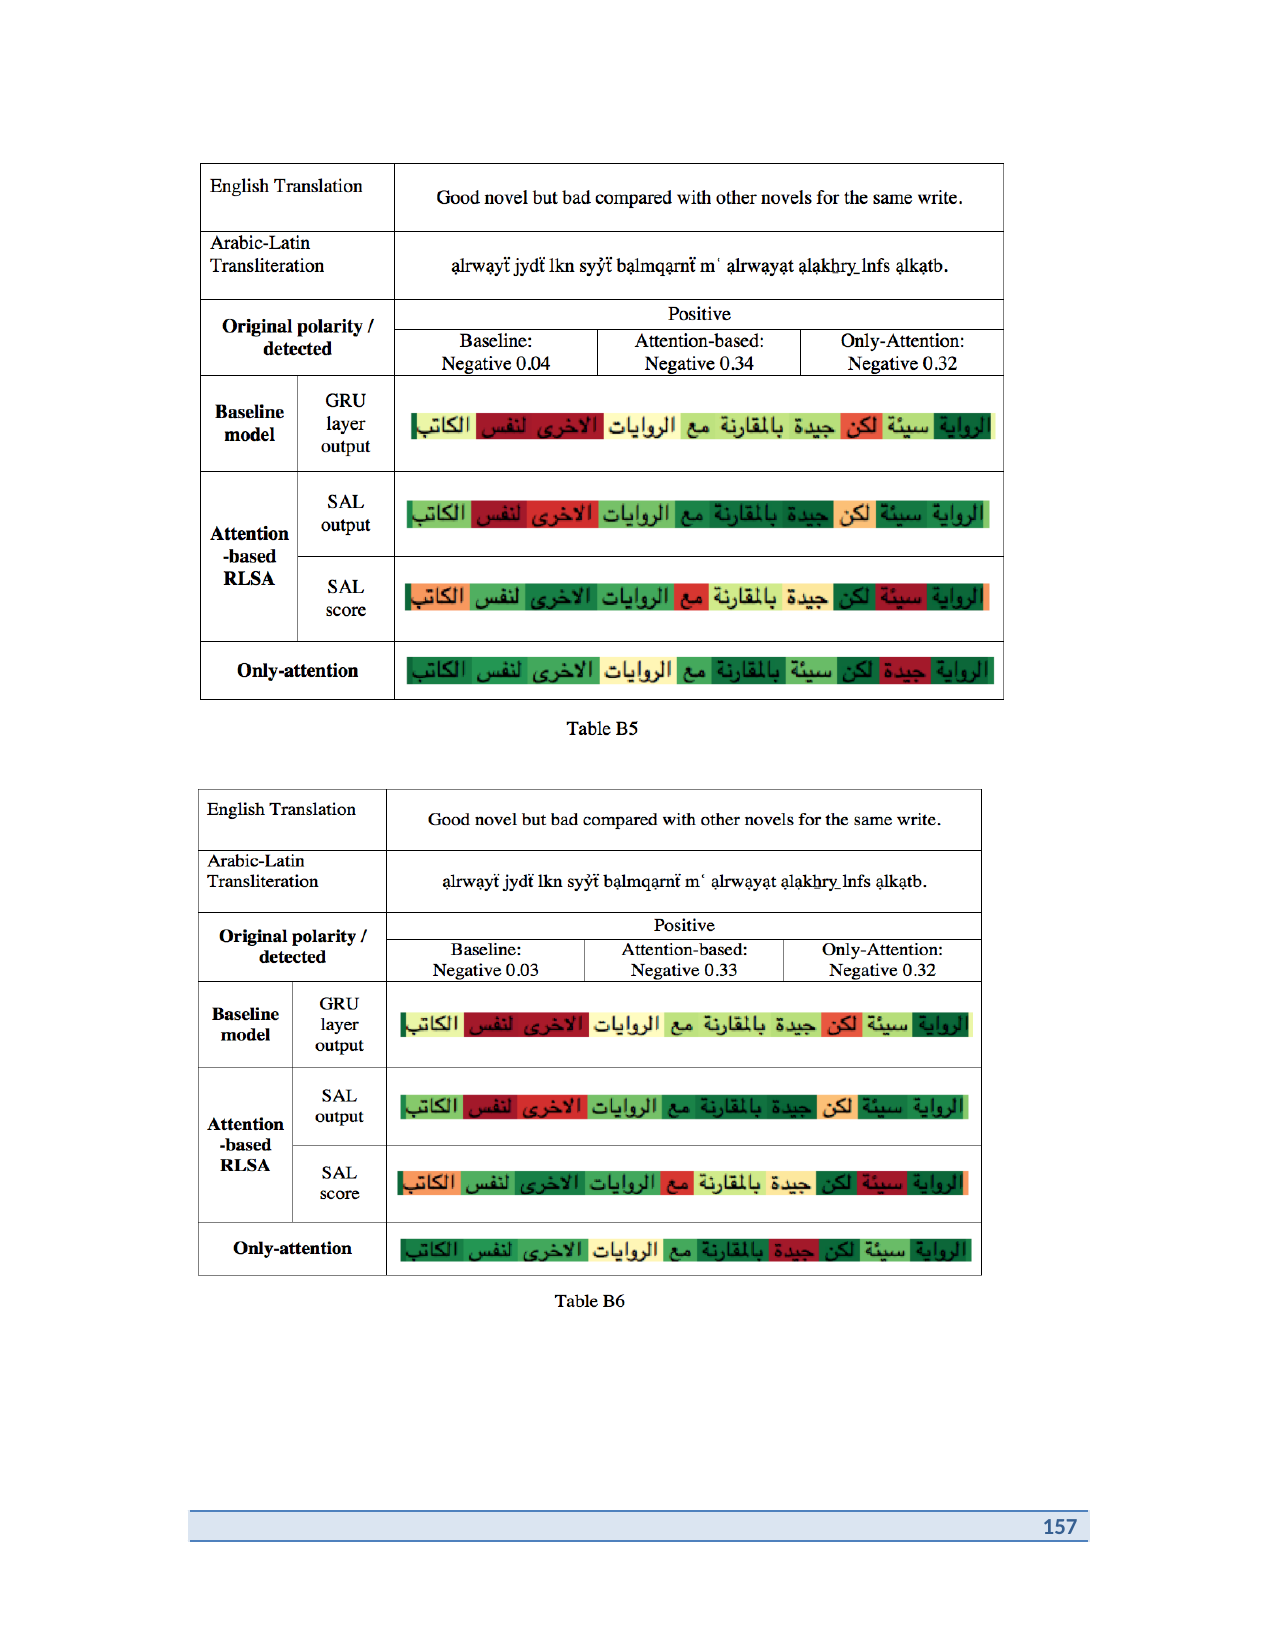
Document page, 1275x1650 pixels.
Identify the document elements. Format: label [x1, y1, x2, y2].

picture [187, 778, 1013, 1322]
picture [187, 150, 1025, 750]
